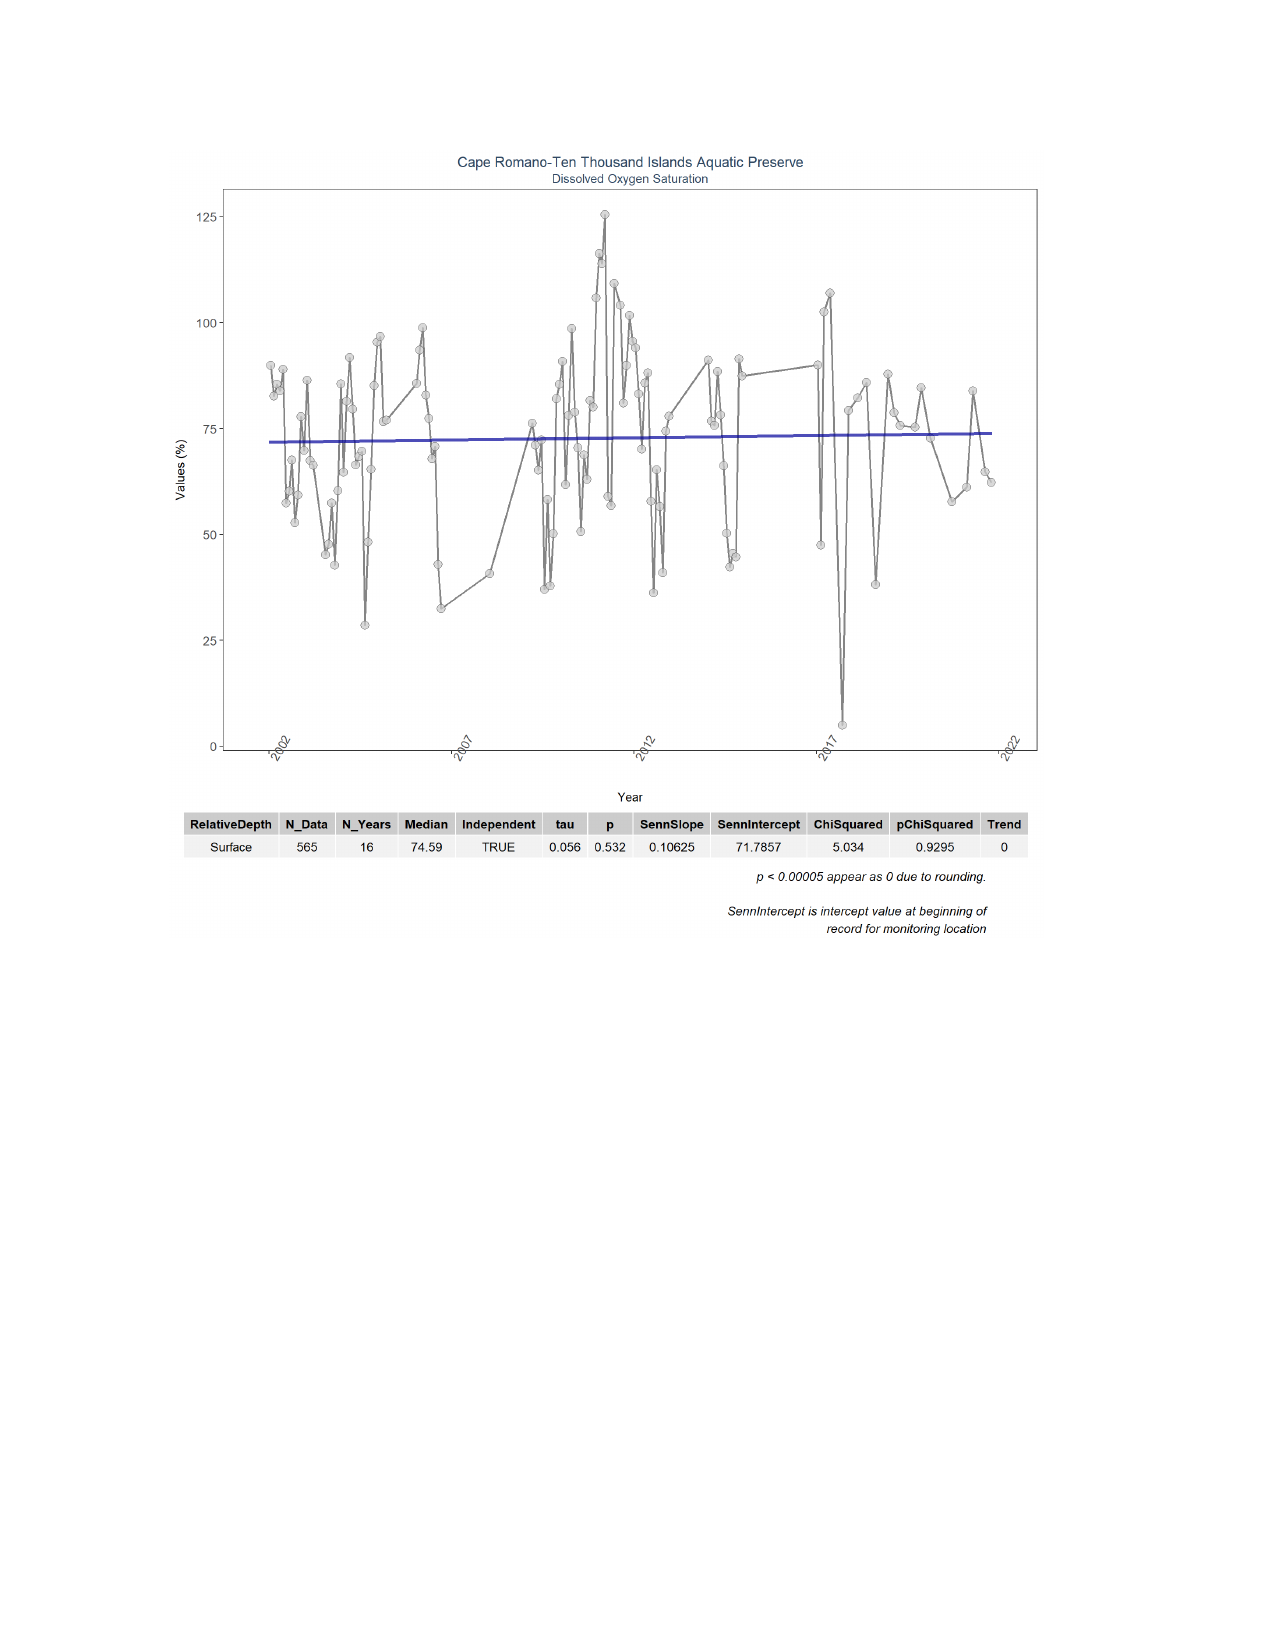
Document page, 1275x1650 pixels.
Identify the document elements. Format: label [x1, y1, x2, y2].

picture [168, 150, 1044, 938]
